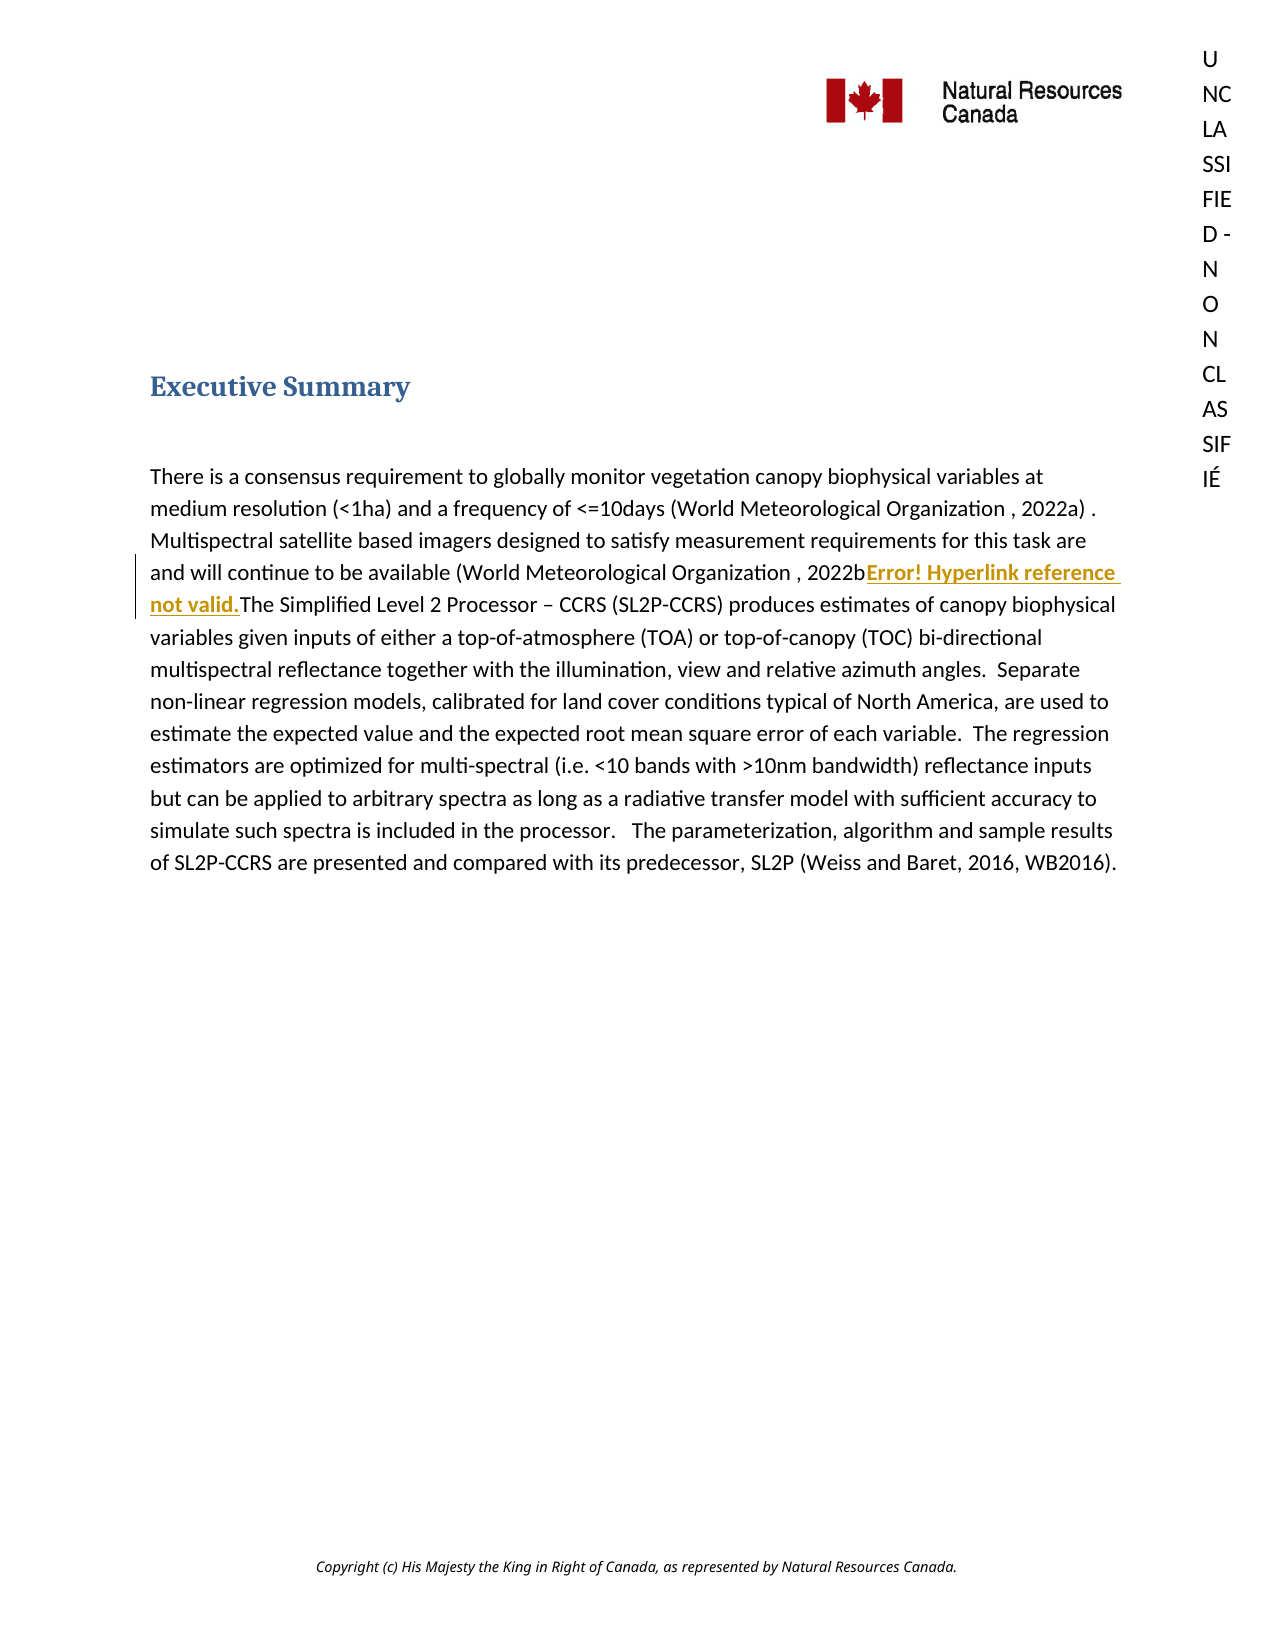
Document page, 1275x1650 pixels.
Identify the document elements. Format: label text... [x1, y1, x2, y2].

subtitle Executive Summary [150, 370, 1125, 404]
picture [823, 73, 1125, 127]
text There is a consensus requirement to globally monitor vegetation canopy biophysical variables at medium resolution (<1ha) and a frequency of <=10days (World Meteorological Organization , 2022a) . Multispectral satellite based imagers designed to satisfy measurement requirements for this task are and will continue to be available (World Meteorological Organization , 2022bThe Simplified Level 2 Processor – CCRS (SL2P-CCRS) produces estimates of canopy biophysical variables given inputs of either a top-of-atmosphere (TOA) or top-of-canopy (TOC) bi-directional multispectral reflectance together with the illumination, view and relative azimuth angles. Separate non-linear regression models, calibrated for land cover conditions typical of North America, are used to estimate the expected value and the expected root mean square error of each variable. The regression estimators are optimized for multi-spectral (i.e. <10 bands with >10nm bandwidth) reflectance inputs but can be applied to arbitrary spectra as long as a radiative transfer model with sufficient accuracy to simulate such spectra is included in the processor. The parameterization, algorithm and sample results of SL2P-CCRS are presented and compared with its predecessor, SL2P (Weiss and Baret, 2016, WB2016). [150, 462, 1125, 876]
